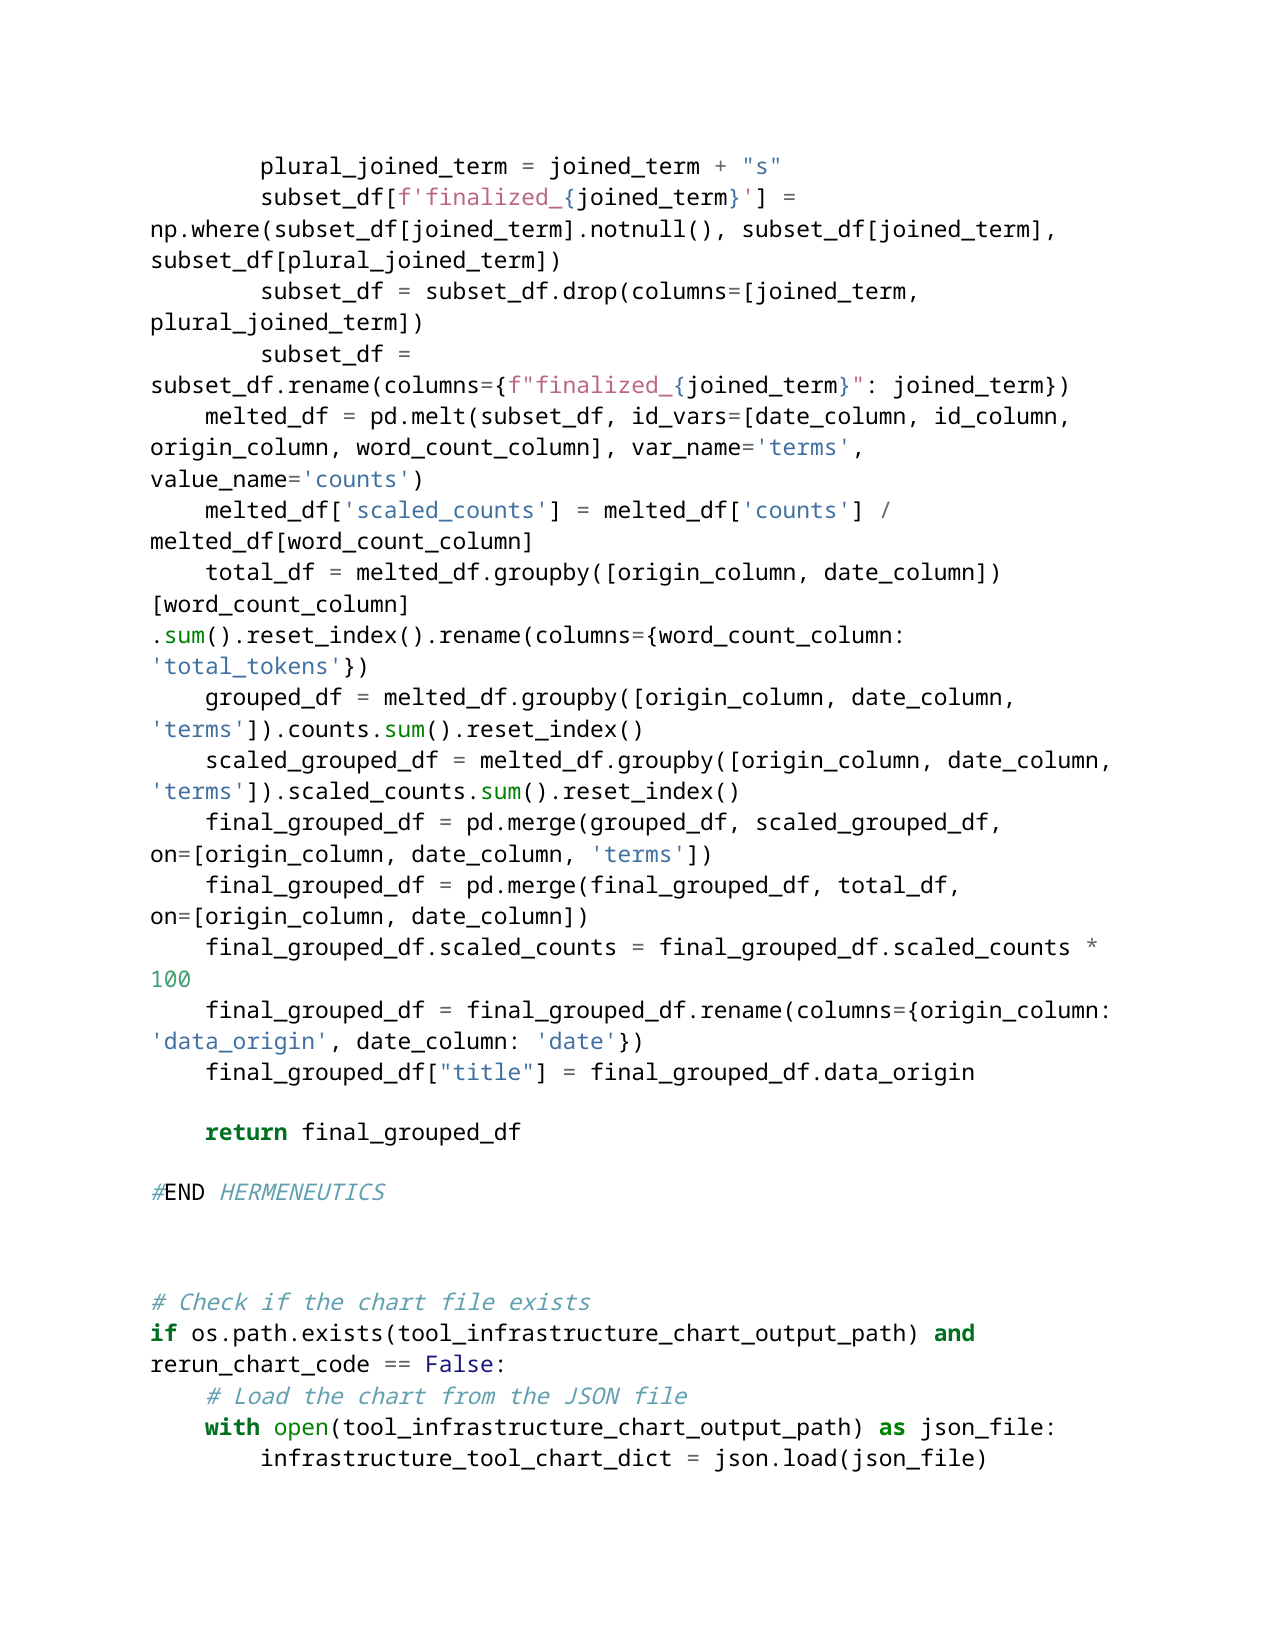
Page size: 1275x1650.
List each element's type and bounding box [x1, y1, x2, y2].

text [150, 1286, 1125, 1473]
text [150, 150, 1125, 1265]
